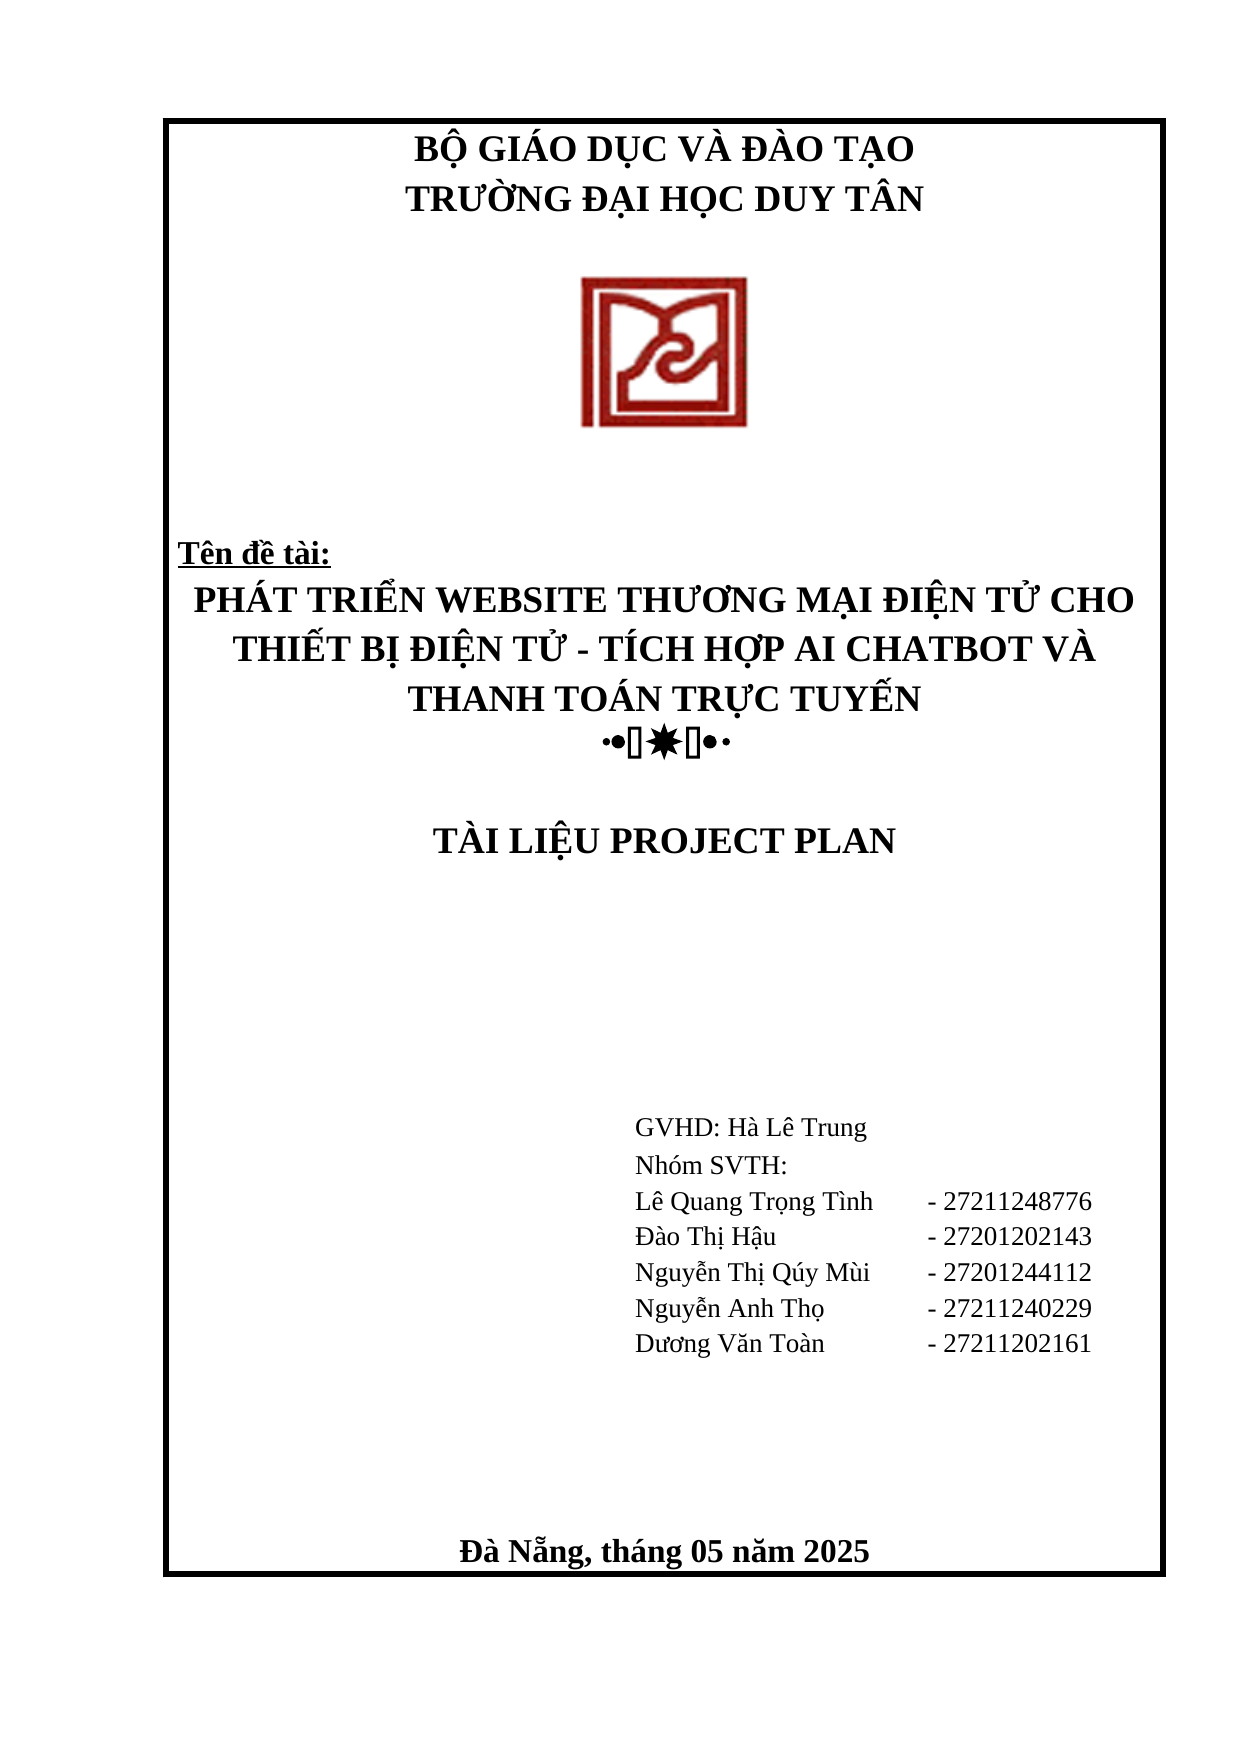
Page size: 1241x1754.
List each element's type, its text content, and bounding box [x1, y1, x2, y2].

text GVHD: Hà Lê Trung [169, 1103, 1160, 1141]
picture [579, 275, 750, 430]
text Lê Quang Trọng Tình - 27211248776 Đào Thị Hậu - 27201202143 [169, 1176, 1160, 1248]
text TRƯỜNG ĐẠI HỌC DUY TÂN [169, 168, 1160, 219]
text Đà Nẵng, tháng 05 năm 2025 [169, 1522, 1160, 1571]
text Nguyễn Thị Qúy Mùi - 27201244112 [169, 1248, 1160, 1283]
text Tên đề tài: [169, 525, 1160, 569]
text BỘ GIÁO DỤC VÀ ĐÀO TẠO [169, 124, 1160, 168]
text PHÁT TRIỂN WEBSITE THƯƠNG MẠI ĐIỆN TỬ CHO THIẾT BỊ ĐIỆN TỬ - TÍCH HỢP AI CHATBOT VÀ THANH TOÁN TRỰC TUYẾN [169, 569, 1160, 719]
text Nhóm SVTH: [169, 1141, 1160, 1176]
text TÀI LIỆU PROJECT PLAN [169, 810, 1160, 861]
text Dương Văn Toàn - 27211202161 [169, 1319, 1160, 1359]
text Nguyễn Anh Thọ - 27211240229 [169, 1283, 1160, 1319]
